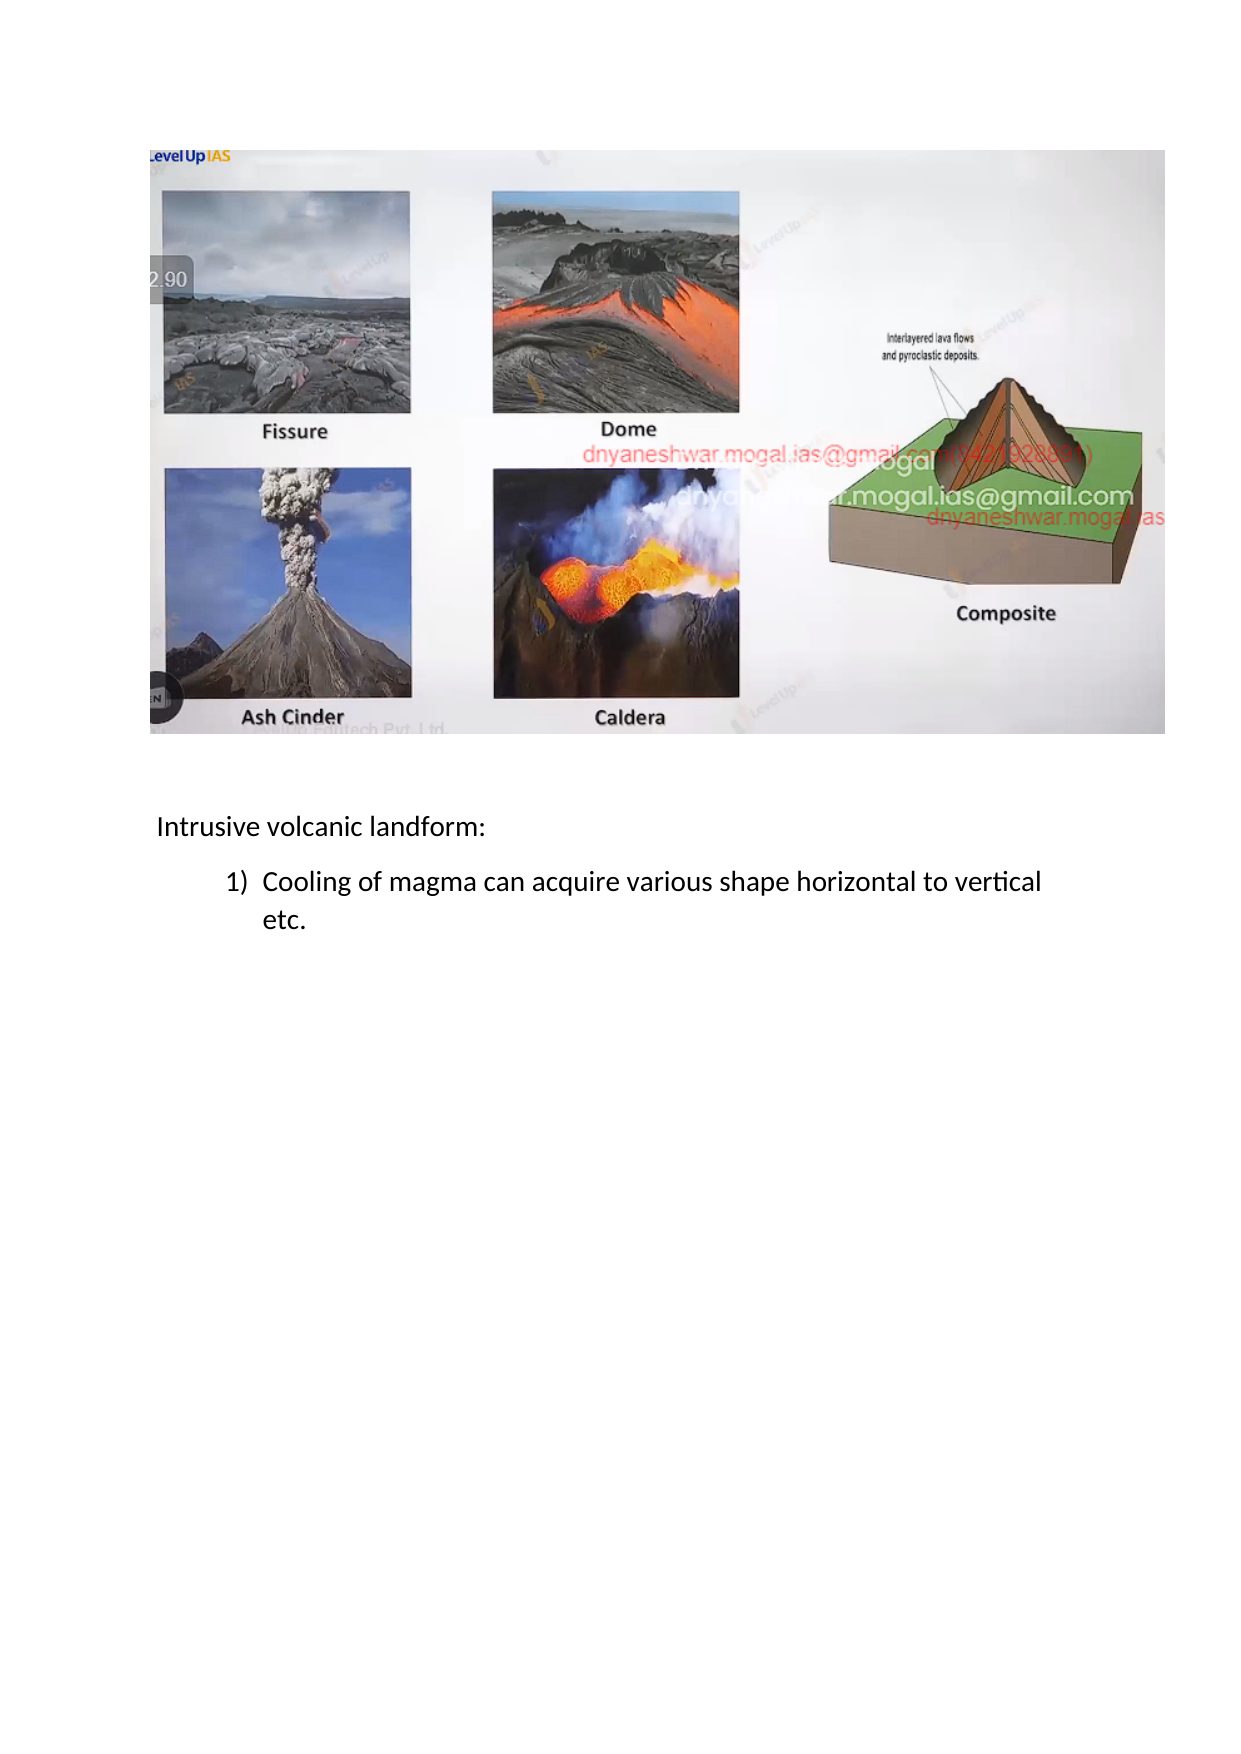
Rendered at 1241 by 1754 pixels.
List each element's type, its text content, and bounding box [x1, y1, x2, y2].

text Intrusive volcanic landform: [150, 808, 1090, 843]
list Cooling of magma can acquire various shape horizontal to vertical etc. [225, 863, 1090, 937]
picture [150, 150, 1165, 734]
